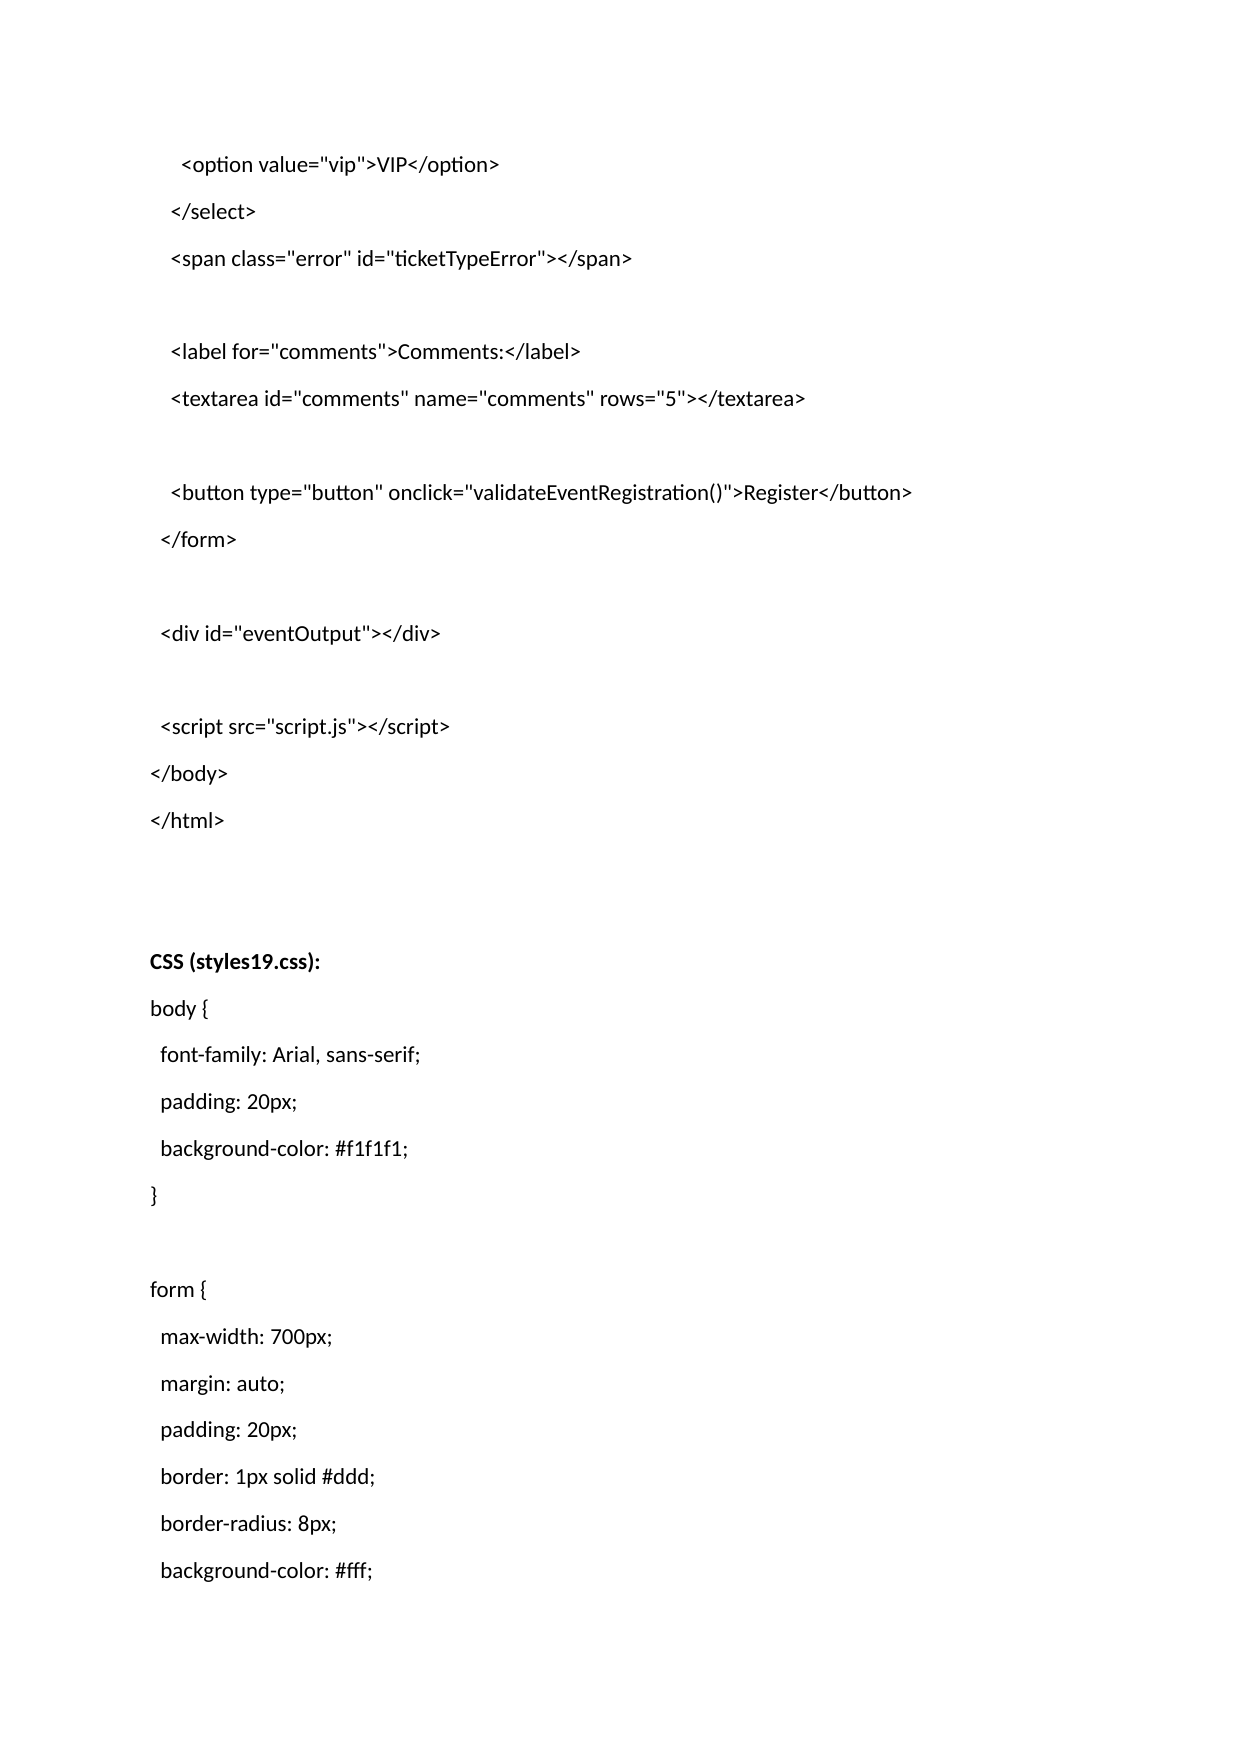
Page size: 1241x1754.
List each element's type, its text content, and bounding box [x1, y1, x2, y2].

text <span class="error" id="ticketTypeError"></span> [150, 244, 1090, 272]
text max-width: 700px; [150, 1322, 1090, 1350]
text border: 1px solid #ddd; [150, 1462, 1090, 1491]
text <label for="comments">Comments:</label> [150, 337, 1090, 366]
text border-radius: 8px; [150, 1509, 1090, 1537]
text CSS (styles19.css): [150, 947, 1090, 975]
text padding: 20px; [150, 1416, 1090, 1444]
text background-color: #fff; [150, 1556, 1090, 1584]
text </select> [150, 197, 1090, 225]
text <option value="vip">VIP</option> [150, 150, 1090, 178]
text </html> [150, 806, 1090, 834]
text form { [150, 1275, 1090, 1303]
text padding: 20px; [150, 1087, 1090, 1116]
text <div id="eventOutput"></div> [150, 619, 1090, 647]
text body { [150, 994, 1090, 1022]
text font-family: Arial, sans-serif; [150, 1041, 1090, 1069]
text margin: auto; [150, 1369, 1090, 1397]
text background-color: #f1f1f1; [150, 1134, 1090, 1162]
text } [150, 1181, 1090, 1209]
text <button type="button" onclick="validateEventRegistration()">Register</button> [150, 478, 1090, 506]
text <script src="script.js"></script> [150, 712, 1090, 741]
text </form> [150, 525, 1090, 553]
text <textarea id="comments" name="comments" rows="5"></textarea> [150, 384, 1090, 412]
text </body> [150, 759, 1090, 787]
